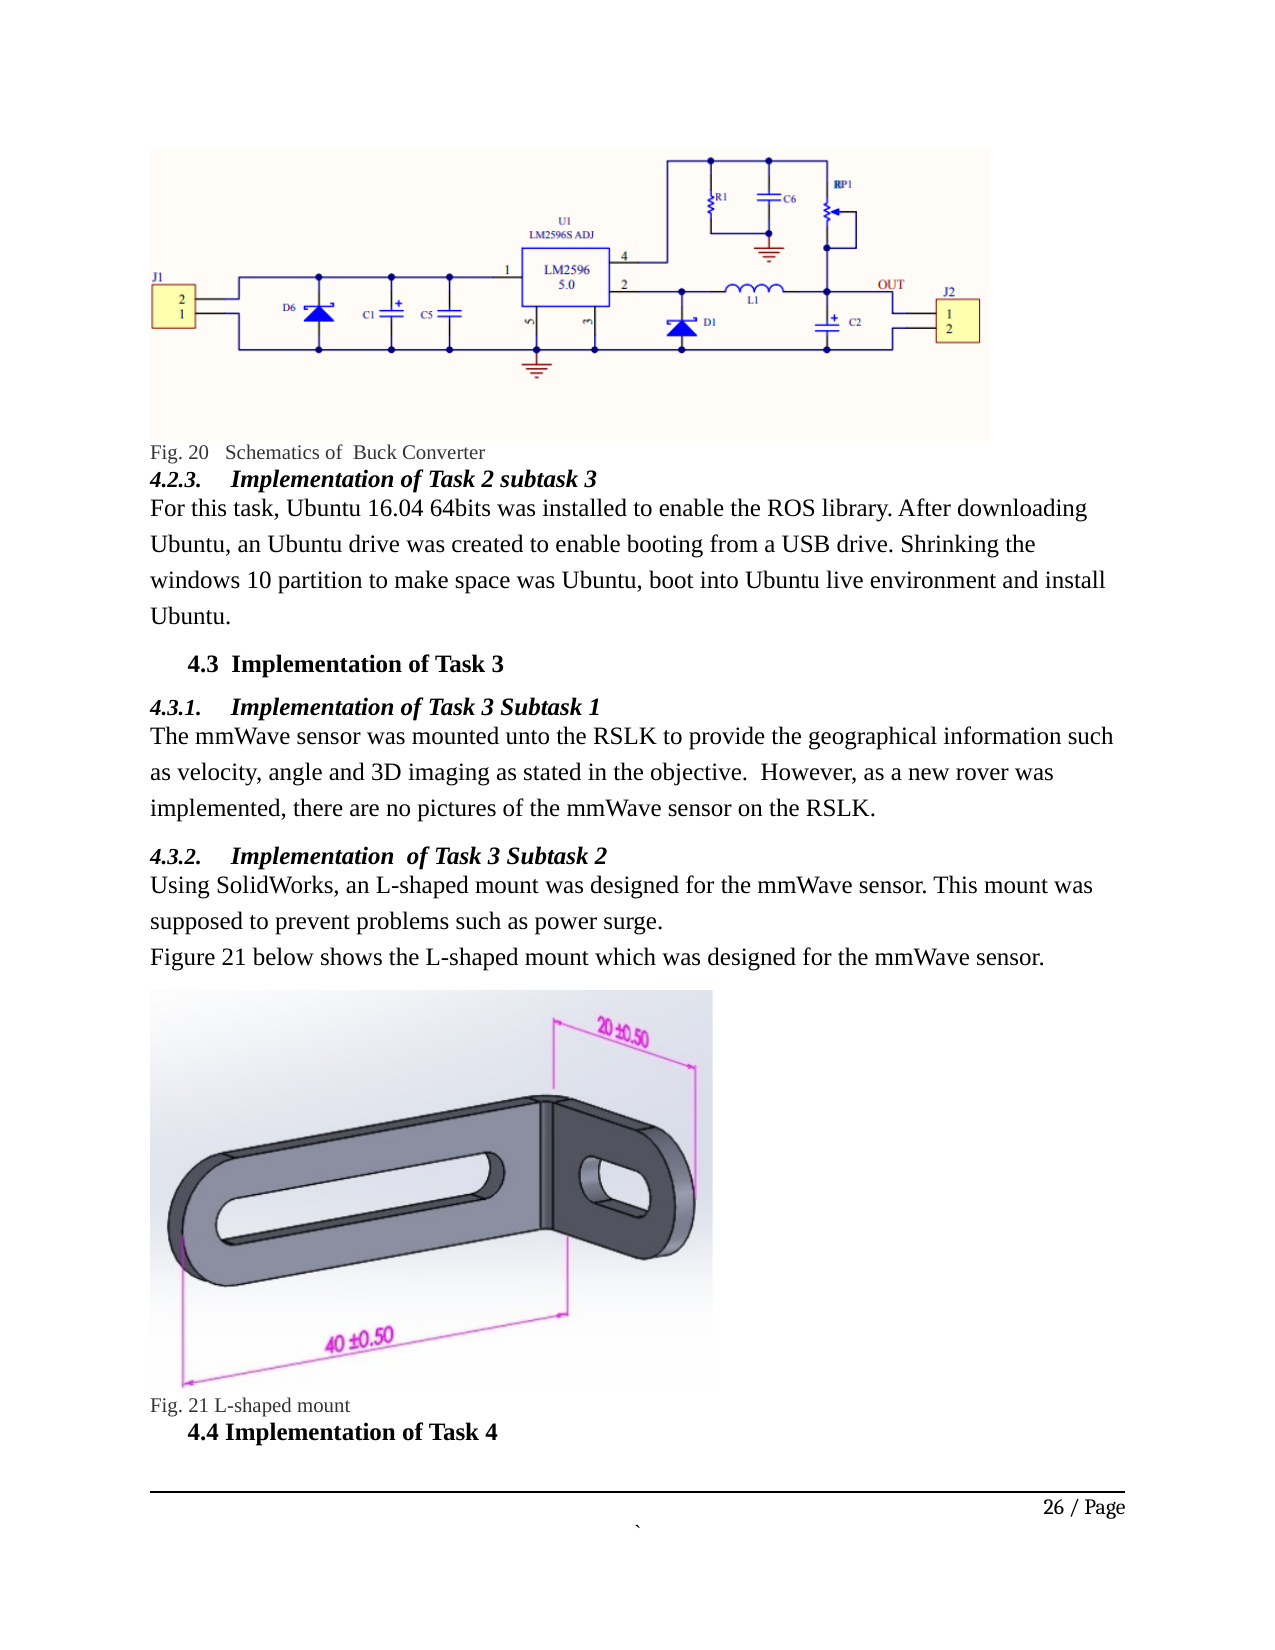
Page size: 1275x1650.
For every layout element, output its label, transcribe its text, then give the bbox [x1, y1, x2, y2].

text Fig. 21 L-shaped mount [150, 1393, 1125, 1417]
subtitle Implementation of Task 4 [187, 1417, 1125, 1446]
text The mmWave sensor was mounted unto the RSLK to provide the geographical information such as velocity, angle and 3D imaging as stated in the objective. However, as a new rover was implemented, there are no pictures of the mmWave sensor on the RSLK. [150, 721, 1125, 822]
picture [150, 150, 990, 441]
text Figure 21 below shows the L-shaped mount which was designed for the mmWave sensor. [150, 942, 1125, 971]
text Using SolidWorks, an L-shaped mount was designed for the mmWave sensor. This mount was supposed to prevent problems such as power surge. [150, 870, 1125, 935]
subtitle Implementation of Task 3 Subtask 2 [150, 841, 1125, 870]
text Fig. 20 Schematics of Buck Converter [150, 440, 1125, 464]
subtitle Implementation of Task 3 Subtask 1 [150, 692, 1125, 721]
subtitle Implementation of Task 3 [187, 649, 1125, 678]
text For this task, Ubuntu 16.04 64bits was installed to enable the ROS library. After downloading Ubuntu, an Ubuntu drive was created to enable booting from a USB drive. Shrinking the windows 10 partition to make space was Ubuntu, boot into Ubuntu live environment and install Ubuntu. [150, 493, 1125, 629]
subtitle Implementation of Task 2 subtask 3 [150, 464, 1125, 493]
picture [150, 990, 713, 1393]
